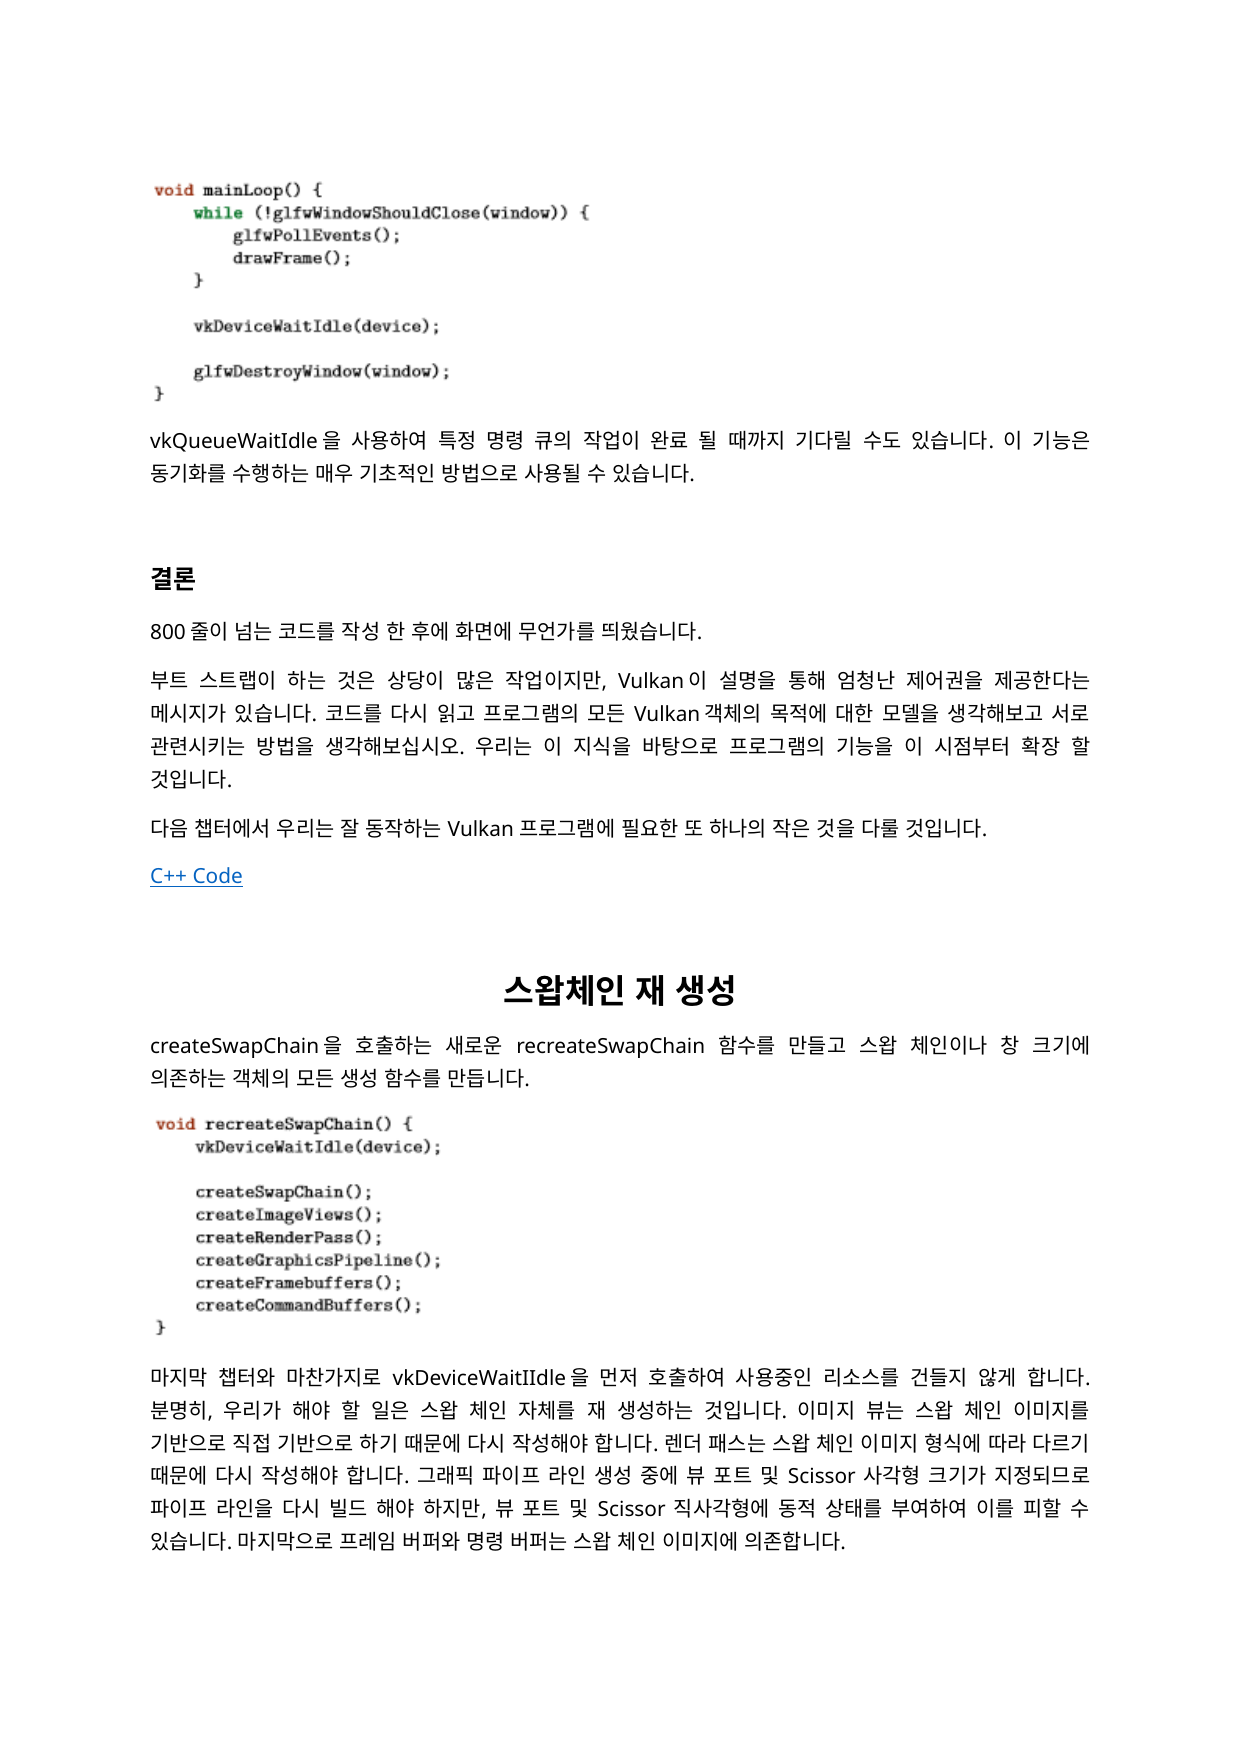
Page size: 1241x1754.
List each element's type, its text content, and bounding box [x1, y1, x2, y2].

text 800줄이 넘는 코드를 작성 한 후에 화면에 무언가를 띄웠습니다. [150, 615, 1090, 646]
text 결론 [150, 560, 1090, 596]
text vkQueueWaitIdle을 사용하여 특정 명령 큐의 작업이 완료 될 때까지 기다릴 수도 있습니다. 이 기능은 동기화를 수행하는 매우 기초적인 방법으로 사용될 수 있습니다. [150, 424, 1090, 487]
picture [150, 1111, 447, 1343]
text 마지막 챕터와 마찬가지로 vkDeviceWaitIIdle을 먼저 호출하여 사용중인 리소스를 건들지 않게 합니다. 분명히, 우리가 해야 할 일은 스왑 체인 자체를 재 생성하는 것입니다. 이미지 뷰는 스왑 체인 이미지를 기반으로 직접 기반으로 하기 때문에 다시 작성해야 합니다. 렌더 패스는 스왑 체인 이미지 형식에 따라 다르기 때문에 다시 작성해야 합니다. 그래픽 파이프 라인 생성 중에 뷰 포트 및 Scissor 사각형 크기가 지정되므로 파이프 라인을 다시 빌드 해야 하지만, 뷰 포트 및 Scissor 직사각형에 동적 상태를 부여하여 이를 피할 수 있습니다. 마지막으로 프레임 버퍼와 명령 버퍼는 스왑 체인 이미지에 의존합니다. [150, 1361, 1090, 1555]
text C++ Code [150, 862, 1090, 890]
text createSwapChain을 호출하는 새로운 recreateSwapChain 함수를 만들고 스왑 체인이나 창 크기에 의존하는 객체의 모든 생성 함수를 만듭니다. [150, 1029, 1090, 1092]
text 부트 스트랩이 하는 것은 상당이 많은 작업이지만, Vulkan이 설명을 통해 엄청난 제어권을 제공한다는 메시지가 있습니다. 코드를 다시 읽고 프로그램의 모든 Vulkan객체의 목적에 대한 모델을 생각해보고 서로 관련시키는 방법을 생각해보십시오. 우리는 이 지식을 바탕으로 프로그램의 기능을 이 시점부터 확장 할 것입니다. [150, 665, 1090, 793]
text 다음 챕터에서 우리는 잘 동작하는 Vulkan 프로그램에 필요한 또 하나의 작은 것을 다룰 것입니다. [150, 812, 1090, 843]
title 스왑체인 재 생성 [150, 964, 1090, 1013]
picture [150, 177, 594, 406]
